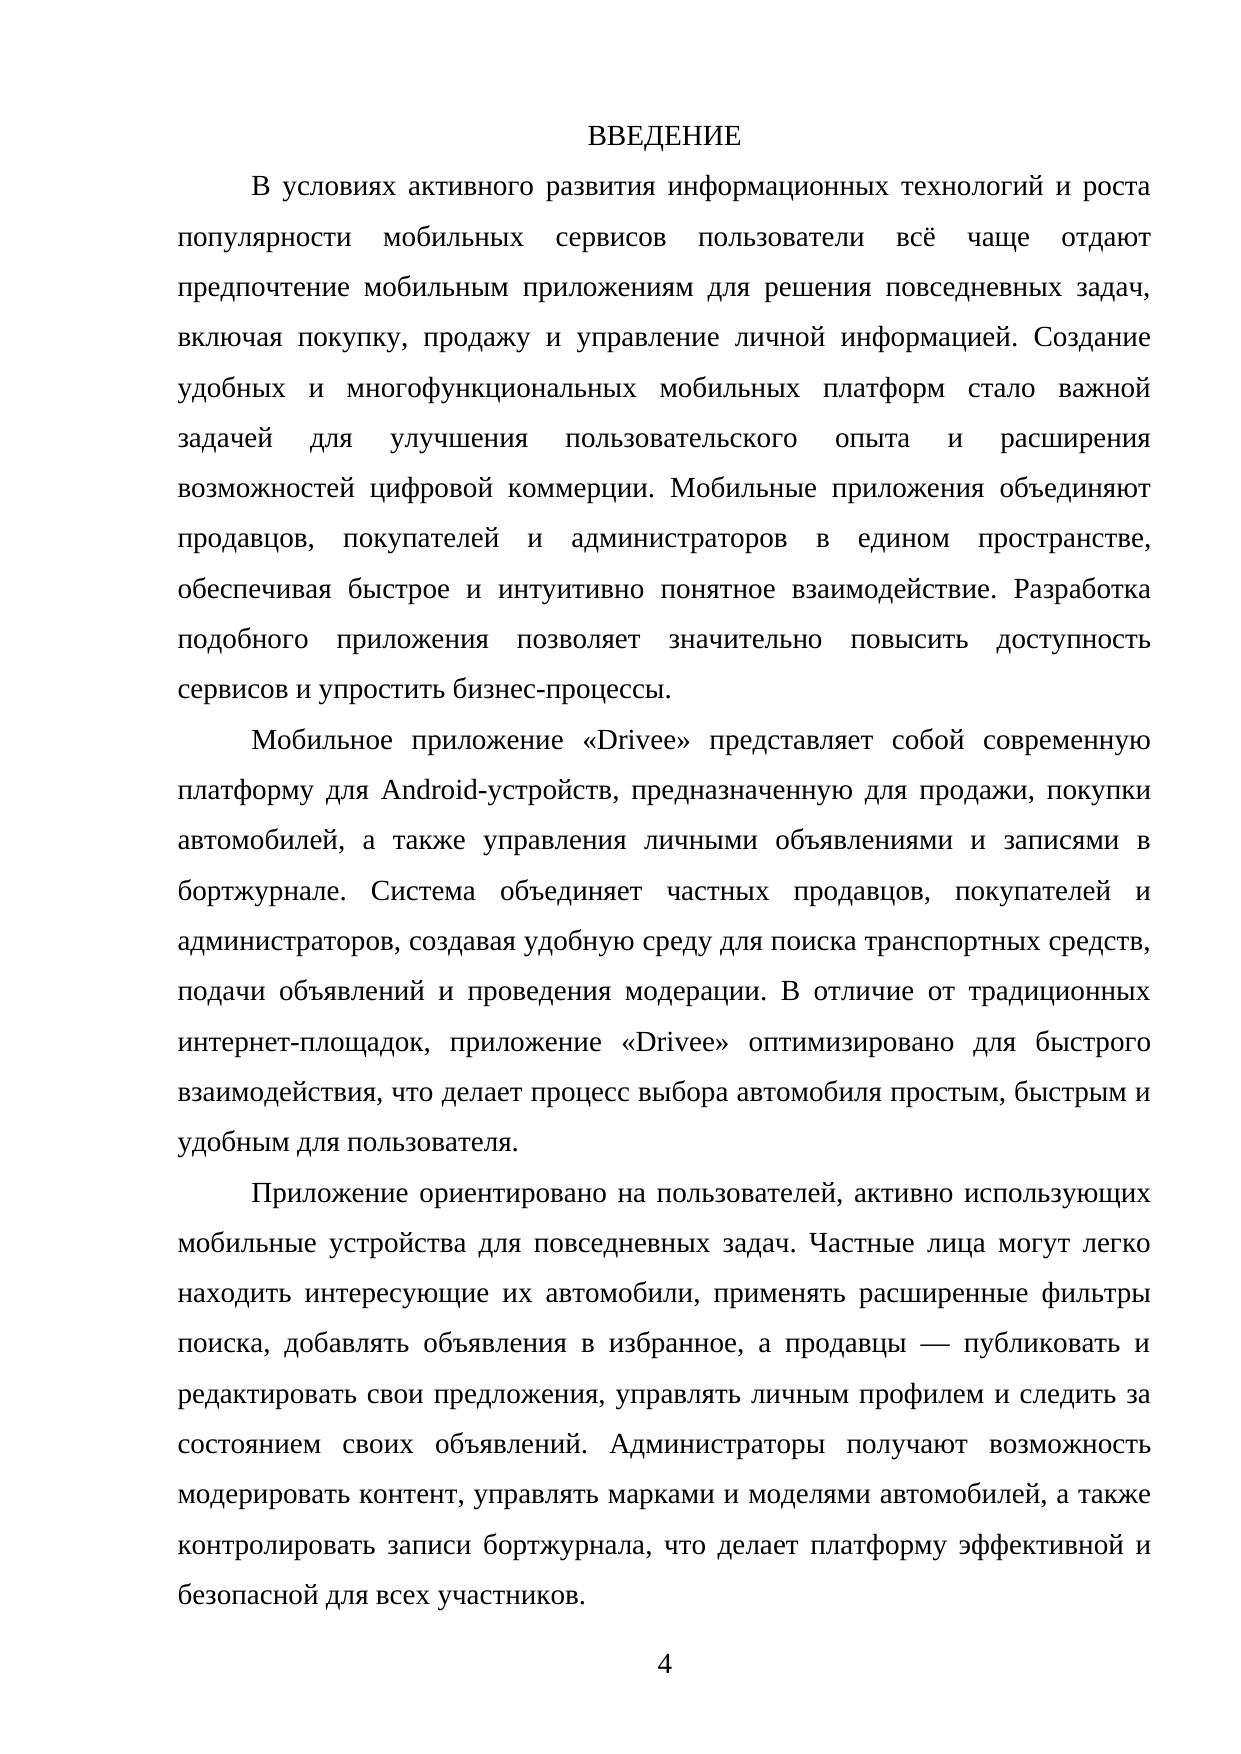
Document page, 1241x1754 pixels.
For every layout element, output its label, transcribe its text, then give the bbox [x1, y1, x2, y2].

text В условиях активного развития информационных технологий и роста популярности мобильных сервисов пользователи всё чаще отдают предпочтение мобильным приложениям для решения повседневных задач, включая покупку, продажу и управление личной информацией. Создание удобных и многофункциональных мобильных платформ стало важной задачей для улучшения пользовательского опыта и расширения возможностей цифровой коммерции. Мобильные приложения объединяют продавцов, покупателей и администраторов в едином пространстве, обеспечивая быстрое и интуитивно понятное взаимодействие. Разработка подобного приложения позволяет значительно повысить доступность сервисов и упростить бизнес-процессы. [177, 168, 1152, 705]
text Мобильное приложение «Drivee» представляет собой современную платформу для Android-устройств, предназначенную для продажи, покупки автомобилей, а также управления личными объявлениями и записями в бортжурнале. Система объединяет частных продавцов, покупателей и администраторов, создавая удобную среду для поиска транспортных средств, подачи объявлений и проведения модерации. В отличие от традиционных интернет-площадок, приложение «Drivee» оптимизировано для быстрого взаимодействия, что делает процесс выбора автомобиля простым, быстрым и удобным для пользователя. [177, 722, 1152, 1158]
text Введение [177, 118, 1152, 152]
text Приложение ориентировано на пользователей, активно использующих мобильные устройства для повседневных задач. Частные лица могут легко находить интересующие их автомобили, применять расширенные фильтры поиска, добавлять объявления в избранное, а продавцы — публиковать и редактировать свои предложения, управлять личным профилем и следить за состоянием своих объявлений. Администраторы получают возможность модерировать контент, управлять марками и моделями автомобилей, а также контролировать записи бортжурнала, что делает платформу эффективной и безопасной для всех участников. [177, 1175, 1152, 1611]
